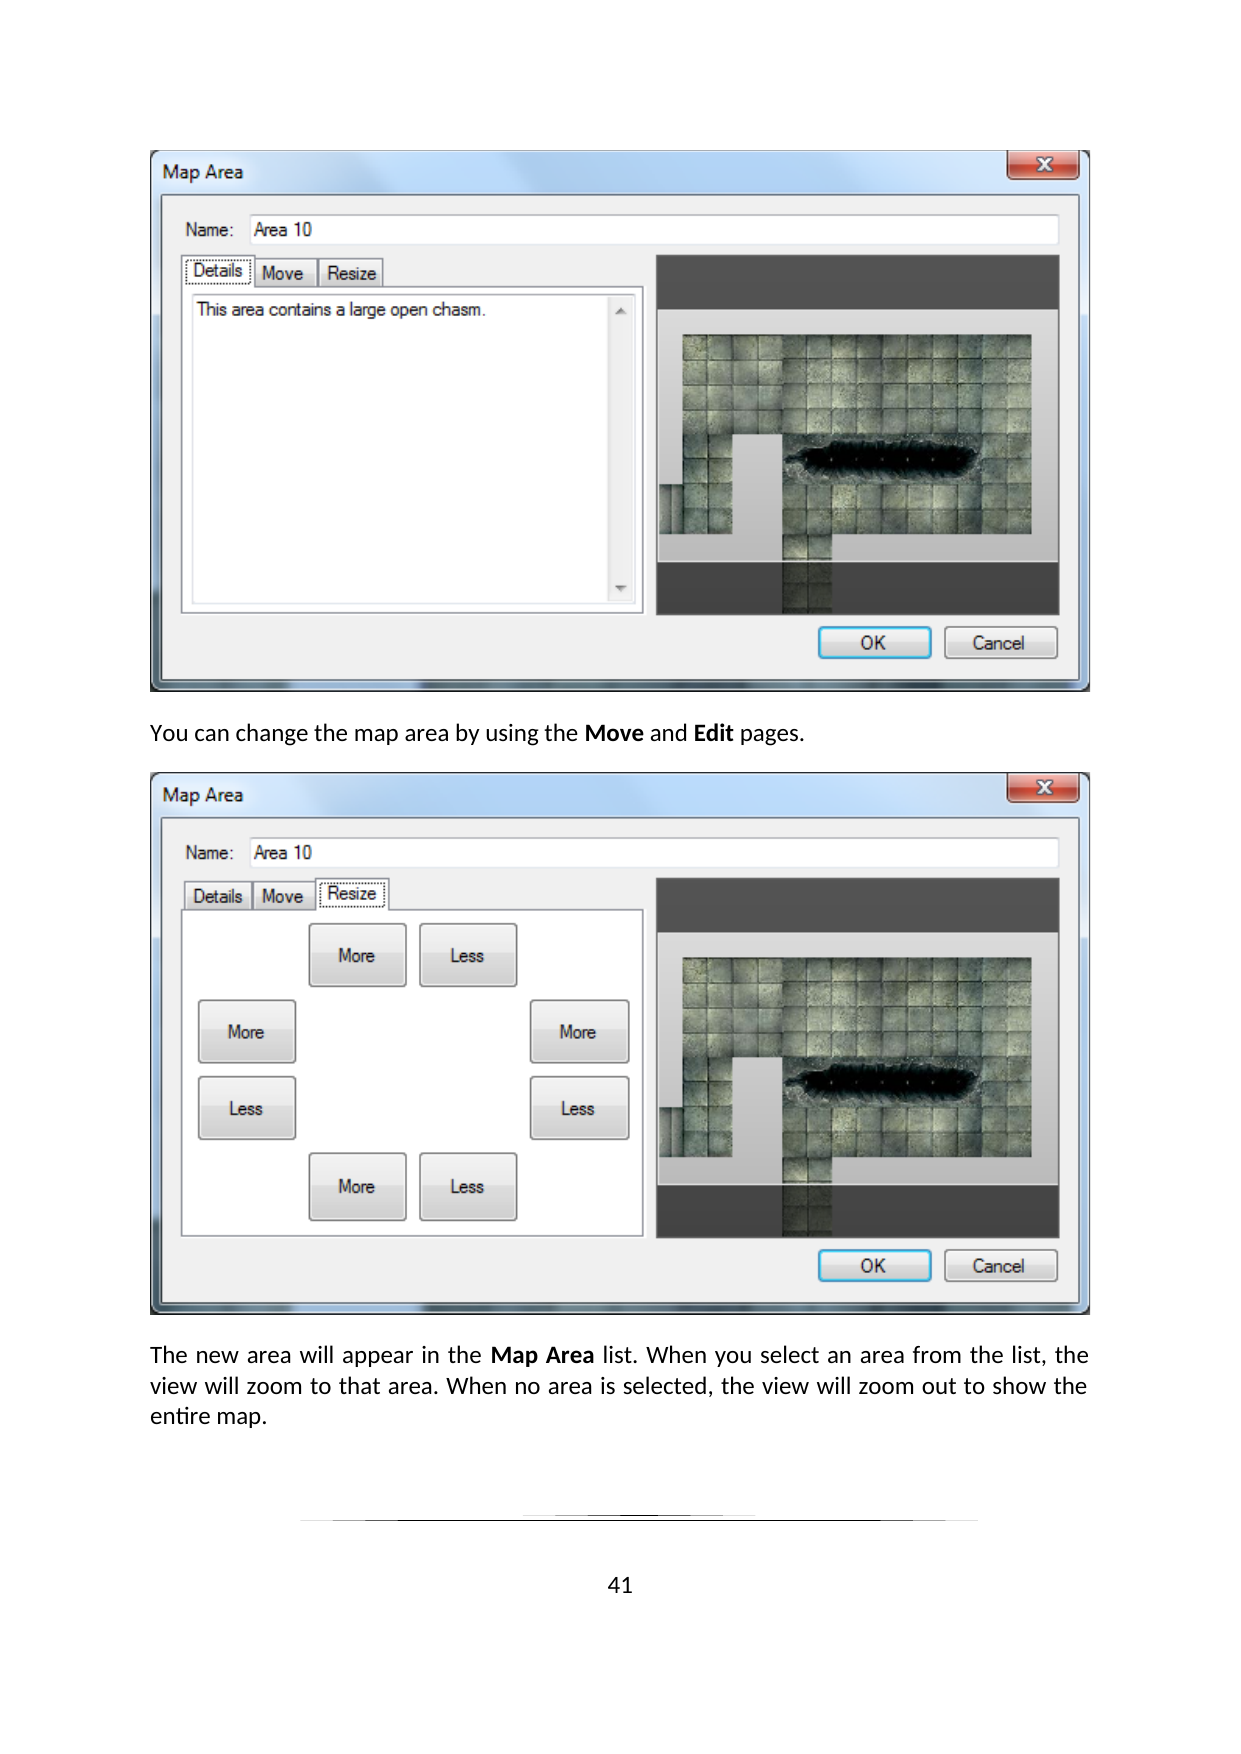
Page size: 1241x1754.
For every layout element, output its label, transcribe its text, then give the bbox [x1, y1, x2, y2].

text The new area will appear in the Map Area list. When you select an area from the list, the view will zoom to that area. When no area is selected, the view will zoom out to show the entire map. [150, 1339, 1090, 1431]
picture [150, 150, 1091, 692]
text You can change the map area by using the Move and Edit pages. [150, 717, 1090, 747]
picture [150, 772, 1091, 1315]
